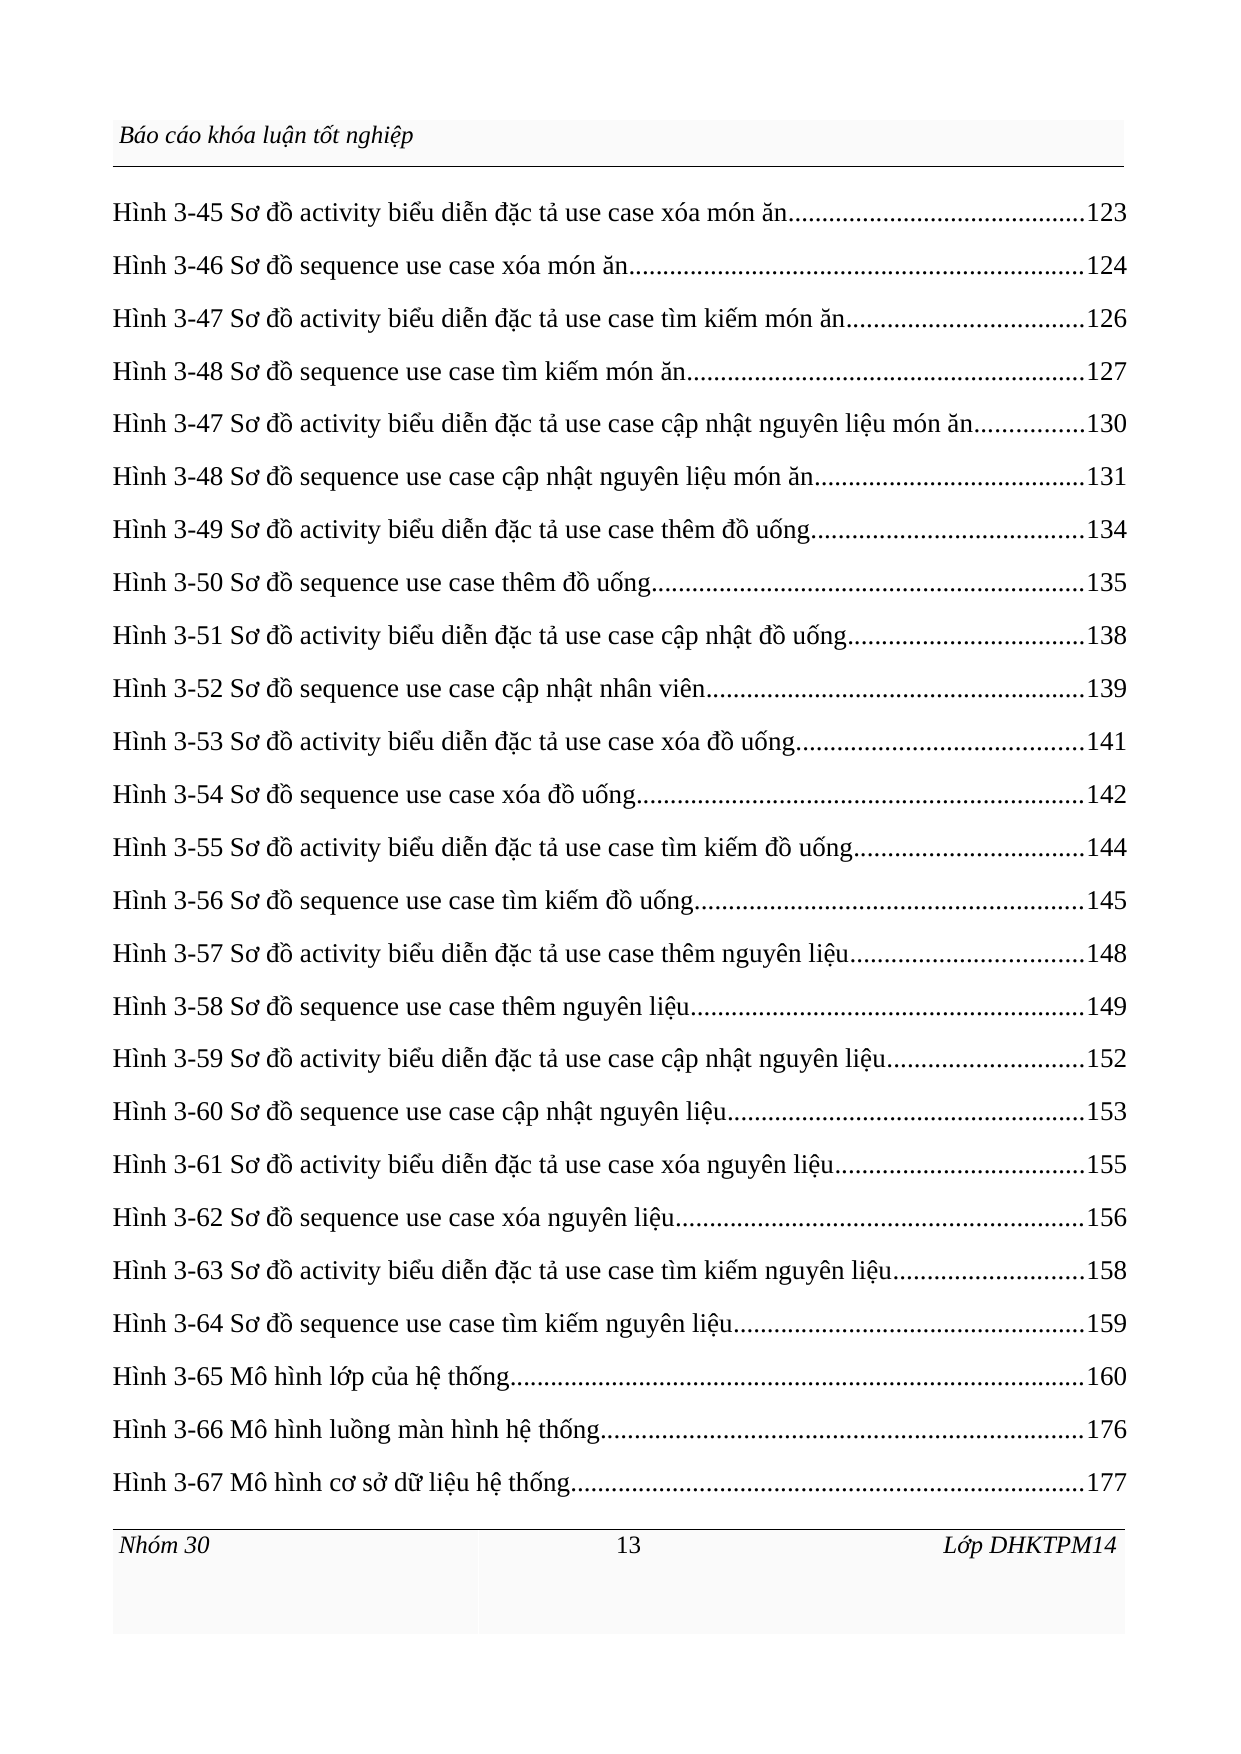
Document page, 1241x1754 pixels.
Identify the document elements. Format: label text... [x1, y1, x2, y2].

text Hình 3-61 Sơ đồ activity biểu diễn đặc tả use case xóa nguyên liệu 155 [112, 1148, 1128, 1179]
text Hình 3-65 Mô hình lớp của hệ thống 160 [112, 1360, 1128, 1391]
text Hình 3-47 Sơ đồ activity biểu diễn đặc tả use case cập nhật nguyên liệu món ăn 130 [112, 408, 1128, 439]
text Hình 3-47 Sơ đồ activity biểu diễn đặc tả use case tìm kiếm món ăn 126 [112, 302, 1128, 333]
text Hình 3-56 Sơ đồ sequence use case tìm kiếm đồ uống 145 [112, 884, 1128, 915]
text Hình 3-53 Sơ đồ activity biểu diễn đặc tả use case xóa đồ uống 141 [112, 725, 1128, 756]
text Hình 3-48 Sơ đồ sequence use case tìm kiếm món ăn 127 [112, 355, 1128, 386]
text Hình 3-58 Sơ đồ sequence use case thêm nguyên liệu 149 [112, 990, 1128, 1021]
text Hình 3-45 Sơ đồ activity biểu diễn đặc tả use case xóa món ăn 123 [112, 196, 1128, 227]
text Hình 3-67 Mô hình cơ sở dữ liệu hệ thống 177 [112, 1466, 1128, 1497]
text Hình 3-64 Sơ đồ sequence use case tìm kiếm nguyên liệu 159 [112, 1307, 1128, 1338]
text Hình 3-49 Sơ đồ activity biểu diễn đặc tả use case thêm đồ uống 134 [112, 513, 1128, 544]
text Hình 3-60 Sơ đồ sequence use case cập nhật nguyên liệu 153 [112, 1096, 1128, 1127]
text Hình 3-63 Sơ đồ activity biểu diễn đặc tả use case tìm kiếm nguyên liệu 158 [112, 1254, 1128, 1285]
text Hình 3-48 Sơ đồ sequence use case cập nhật nguyên liệu món ăn 131 [112, 461, 1128, 492]
text Hình 3-46 Sơ đồ sequence use case xóa món ăn 124 [112, 249, 1128, 280]
text Hình 3-52 Sơ đồ sequence use case cập nhật nhân viên 139 [112, 672, 1128, 703]
text Hình 3-57 Sơ đồ activity biểu diễn đặc tả use case thêm nguyên liệu 148 [112, 937, 1128, 968]
text Hình 3-55 Sơ đồ activity biểu diễn đặc tả use case tìm kiếm đồ uống 144 [112, 831, 1128, 862]
text Hình 3-54 Sơ đồ sequence use case xóa đồ uống 142 [112, 778, 1128, 809]
text Hình 3-66 Mô hình luồng màn hình hệ thống 176 [112, 1413, 1128, 1444]
text Hình 3-50 Sơ đồ sequence use case thêm đồ uống 135 [112, 566, 1128, 597]
text Hình 3-59 Sơ đồ activity biểu diễn đặc tả use case cập nhật nguyên liệu 152 [112, 1043, 1128, 1074]
text Hình 3-51 Sơ đồ activity biểu diễn đặc tả use case cập nhật đồ uống 138 [112, 619, 1128, 650]
text Hình 3-62 Sơ đồ sequence use case xóa nguyên liệu 156 [112, 1201, 1128, 1232]
